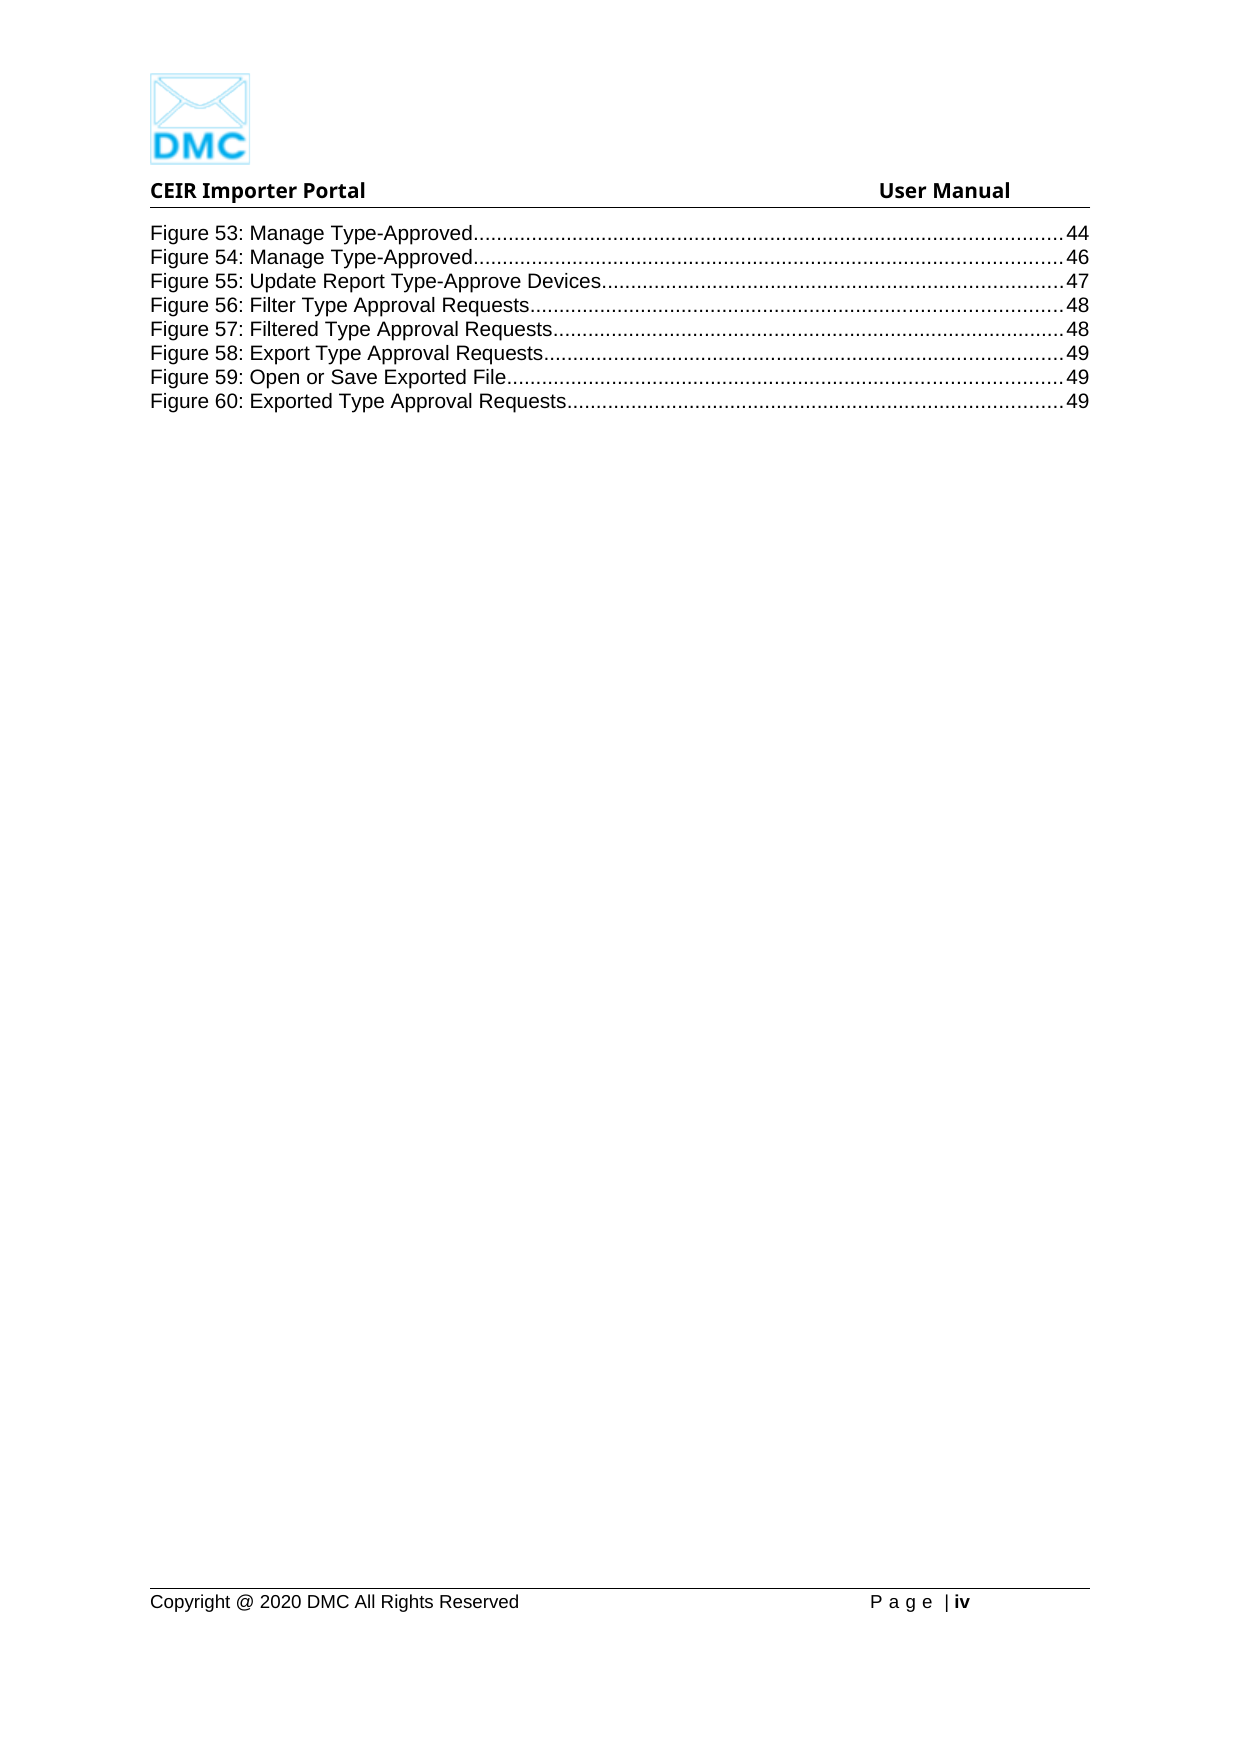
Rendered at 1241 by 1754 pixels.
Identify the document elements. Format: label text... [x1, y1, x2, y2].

text Figure 59: Open or Save Exported File 49 [150, 364, 1090, 388]
text Figure 56: Filter Type Approval Requests 48 [150, 293, 1090, 317]
text Figure 58: Export Type Approval Requests 49 [150, 341, 1090, 364]
picture [150, 73, 251, 165]
text Figure 57: Filtered Type Approval Requests 48 [150, 317, 1090, 341]
text Figure 60: Exported Type Approval Requests 49 [150, 388, 1090, 412]
text Figure 54: Manage Type-Approved 46 [150, 245, 1090, 269]
text Figure 53: Manage Type-Approved 44 [150, 221, 1090, 245]
text Figure 55: Update Report Type-Approve Devices 47 [150, 269, 1090, 293]
